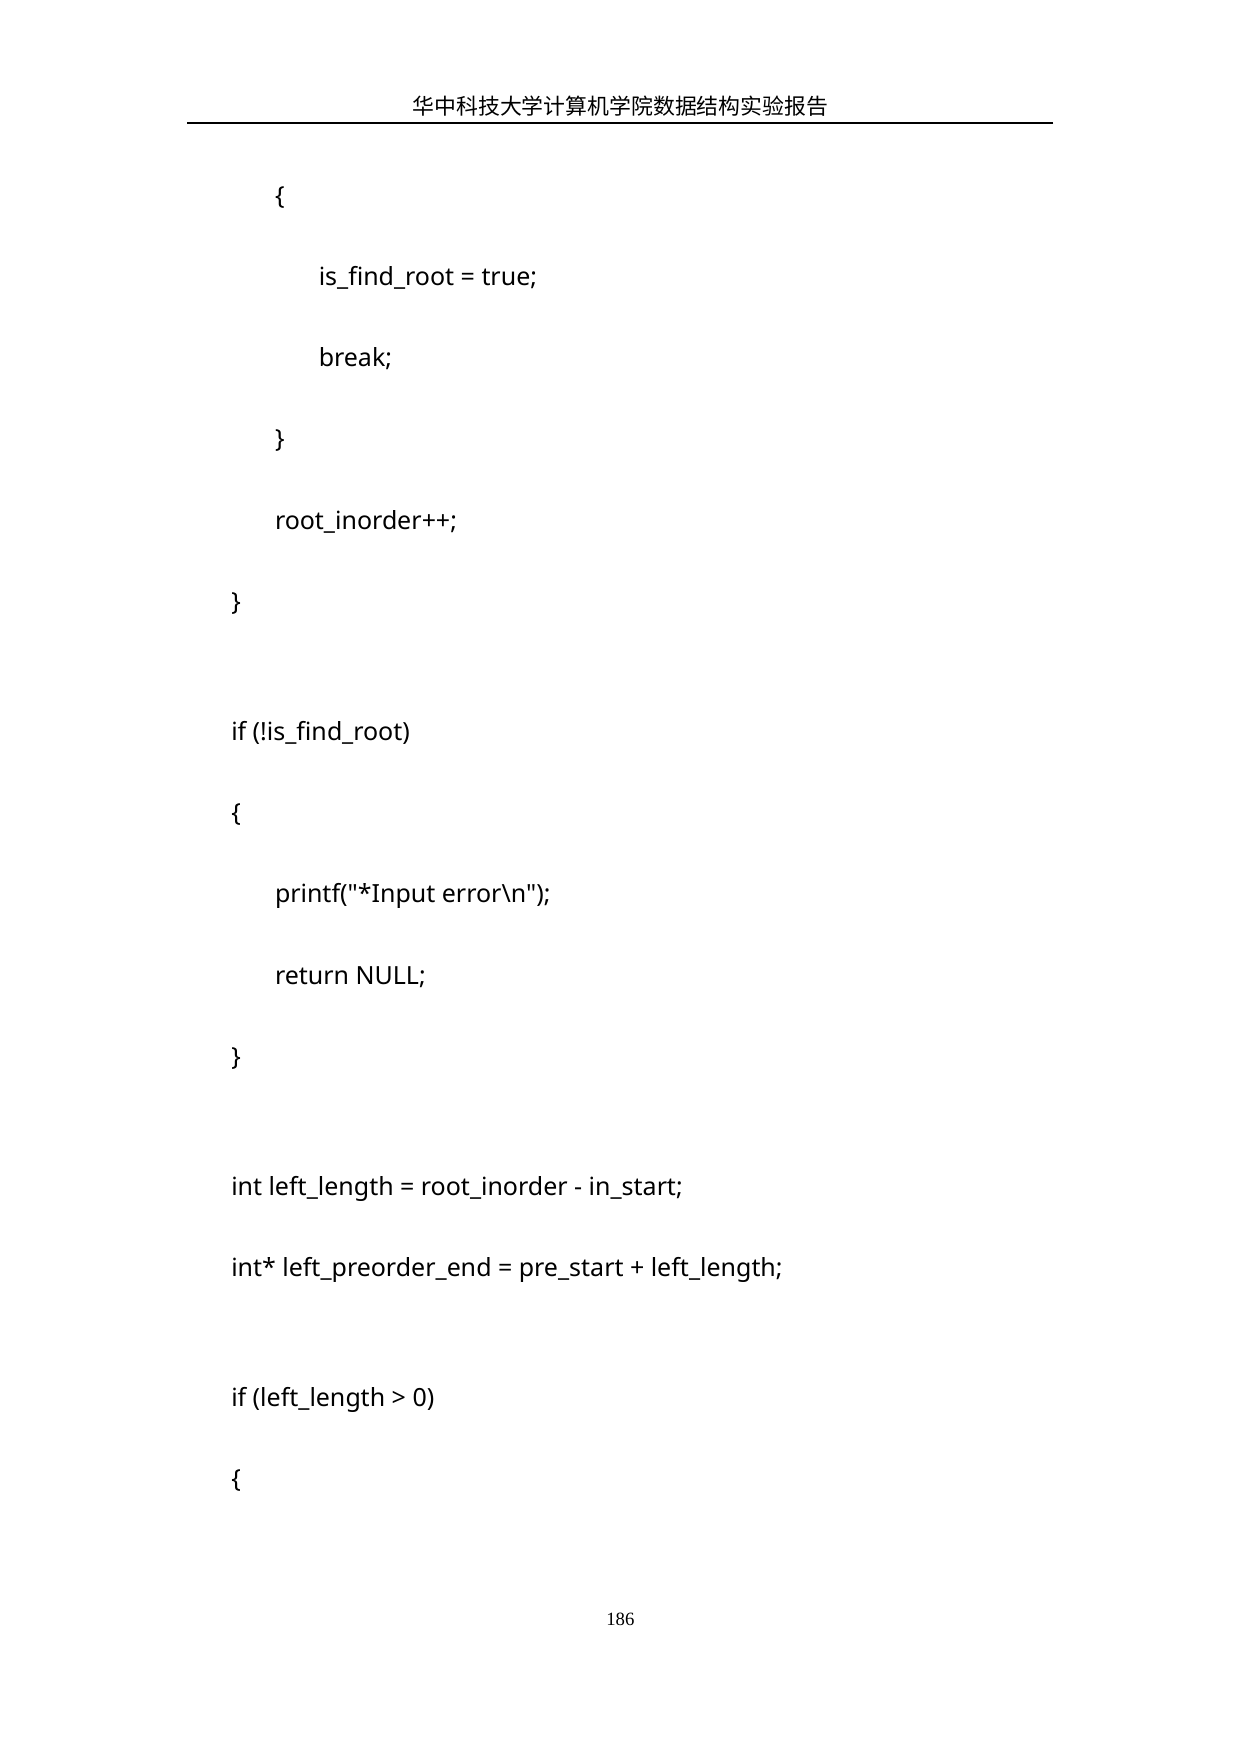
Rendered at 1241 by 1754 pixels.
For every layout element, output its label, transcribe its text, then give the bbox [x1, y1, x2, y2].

text } [187, 406, 1053, 471]
text { [187, 779, 1053, 844]
text } [187, 1023, 1053, 1088]
text if (!is_find_root) [187, 698, 1053, 763]
text return NULL; [187, 942, 1053, 1007]
text int* left_preorder_end = pre_start + left_length; [187, 1234, 1053, 1299]
text is_find_root = true; [187, 243, 1053, 308]
text int left_length = root_inorder - in_start; [187, 1153, 1053, 1218]
text break; [187, 324, 1053, 389]
text { [187, 1446, 1053, 1511]
text printf("*Input error\n"); [187, 861, 1053, 926]
text if (left_length > 0) [187, 1364, 1053, 1429]
text { [187, 162, 1053, 227]
text } [187, 568, 1053, 633]
text root_inorder++; [187, 487, 1053, 552]
